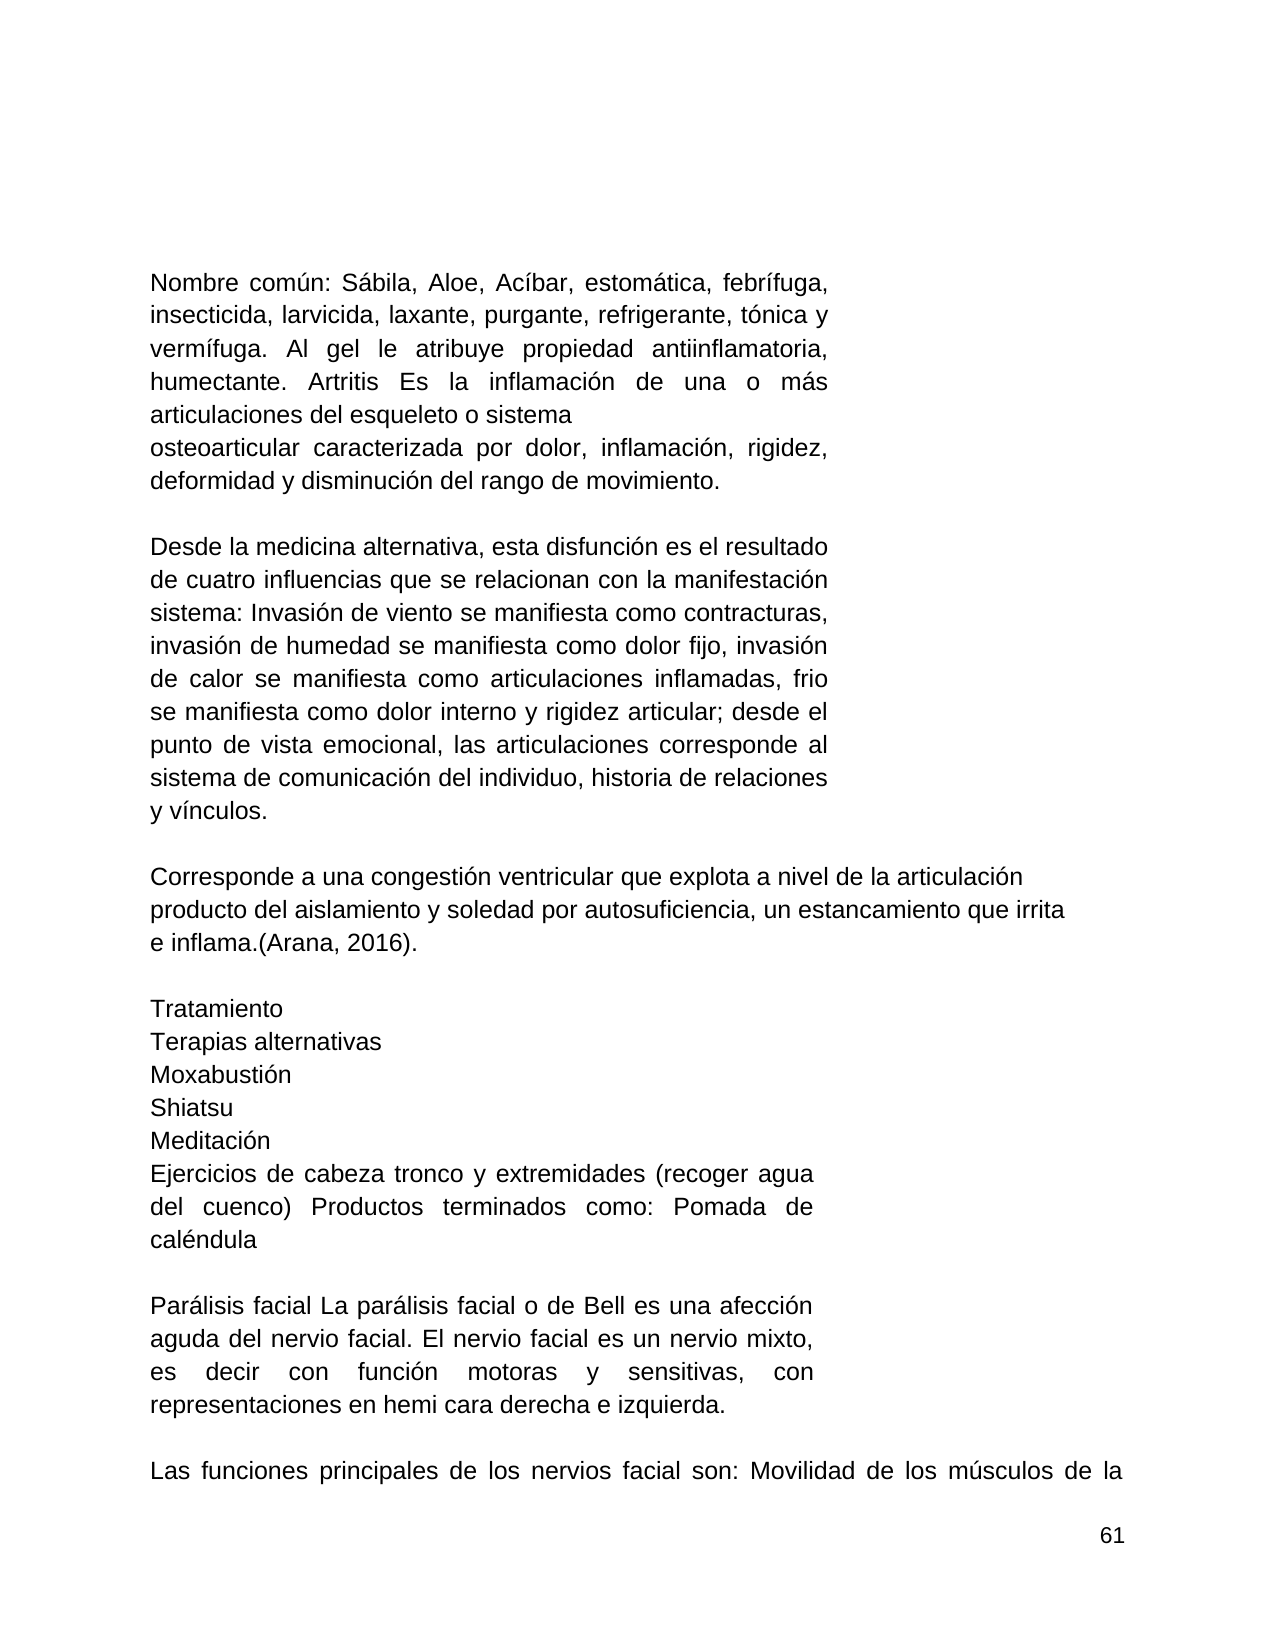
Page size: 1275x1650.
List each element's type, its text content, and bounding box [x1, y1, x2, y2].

text Desde la medicina alternativa, esta disfunción es el resultado de cuatro influencias que se relacionan con la manifestación sistema: Invasión de viento se manifiesta como contracturas, invasión de humedad se manifiesta como dolor fijo, invasión de calor se manifiesta como articulaciones inflamadas, frio se manifiesta como dolor interno y rigidez articular; desde el punto de vista emocional, las articulaciones corresponde al sistema de comunicación del individuo, historia de relaciones y vínculos. [150, 532, 829, 824]
text Tratamiento [150, 994, 1125, 1023]
text Meditación [150, 1126, 1125, 1155]
text Terapias alternativas [150, 1027, 1125, 1056]
text osteoarticular caracterizada por dolor, inflamación, rigidez, deformidad y disminución del rango de movimiento. [150, 433, 829, 494]
text producto del aislamiento y soledad por autosuficiencia, un estancamiento que irrita [150, 895, 1125, 924]
text Shiatsu [150, 1093, 1125, 1122]
text Parálisis facial La parálisis facial o de Bell es una afección aguda del nervio facial. El nervio facial es un nervio mixto, es decir con función motoras y sensitivas, con representaciones en hemi cara derecha e izquierda. [150, 1291, 814, 1419]
text Nombre común: Sábila, Aloe, Acíbar, estomática, febrífuga, insecticida, larvicida, laxante, purgante, refrigerante, tónica y vermífuga. Al gel le atribuye propiedad antiinflamatoria, humectante. Artritis Es la inflamación de una o más articulaciones del esqueleto o sistema [150, 267, 829, 428]
text e inflama.(Arana, 2016). [150, 928, 1125, 957]
text Corresponde a una congestión ventricular que explota a nivel de la articulación [150, 862, 1125, 891]
text Ejercicios de cabeza tronco y extremidades (recoger agua del cuenco) Productos terminados como: Pomada de caléndula [150, 1159, 814, 1254]
text Moxabustión [150, 1060, 1125, 1089]
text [150, 1456, 1124, 1485]
